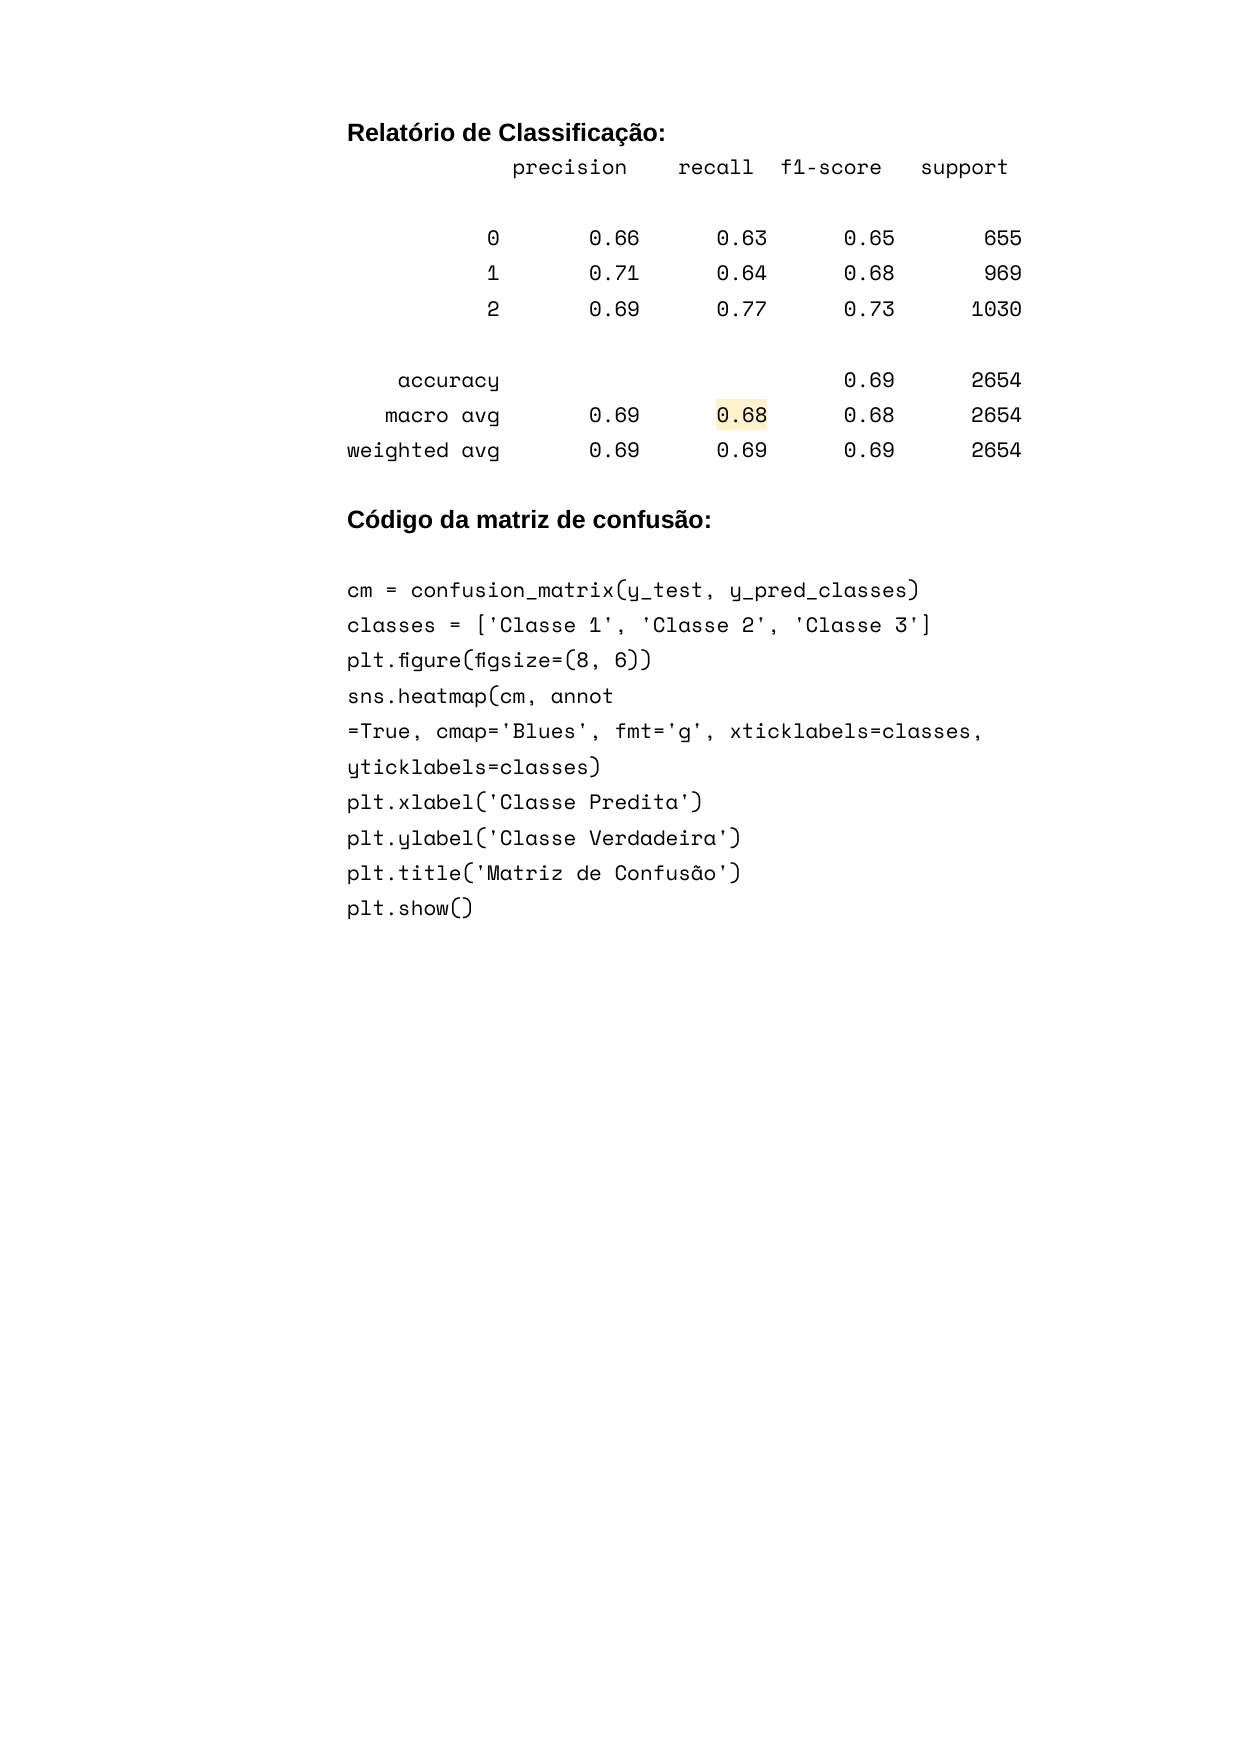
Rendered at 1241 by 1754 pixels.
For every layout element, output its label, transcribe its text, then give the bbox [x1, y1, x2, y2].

text classes = ['Classe 1', 'Classe 2', 'Classe 3'] [347, 609, 1096, 640]
text plt.ylabel('Classe Verdadeira') [347, 822, 1096, 852]
text accuracy 0.69 2654 [347, 364, 1096, 394]
text weighted avg 0.69 0.69 0.69 2654 [347, 434, 1096, 465]
text 0 0.66 0.63 0.65 655 [347, 222, 1096, 253]
text cm = confusion_matrix(y_test, y_pred_classes) [347, 574, 1096, 604]
text =True, cmap='Blues', fmt='g', xticklabels=classes, yticklabels=classes) [347, 715, 1096, 782]
text macro avg 0.69 0.68 0.68 2654 [347, 399, 716, 430]
text plt.title('Matriz de Confusão') [347, 857, 1096, 888]
text plt.show() [347, 892, 1096, 923]
text Código da matriz de confusão: [347, 505, 1096, 534]
text precision recall f1-score support [347, 151, 1096, 182]
text macro avg 0.69 0.68 0.68 2654 [767, 399, 1096, 430]
text Relatório de Classificação: [347, 118, 1096, 147]
text sns.heatmap(cm, annot [347, 680, 1096, 711]
text plt.xlabel('Classe Predita') [347, 786, 1096, 817]
text plt.figure(figsize=(8, 6)) [347, 644, 1096, 675]
text 1 0.71 0.64 0.68 969 [347, 257, 1096, 288]
text 2 0.69 0.77 0.73 1030 [347, 293, 1096, 324]
